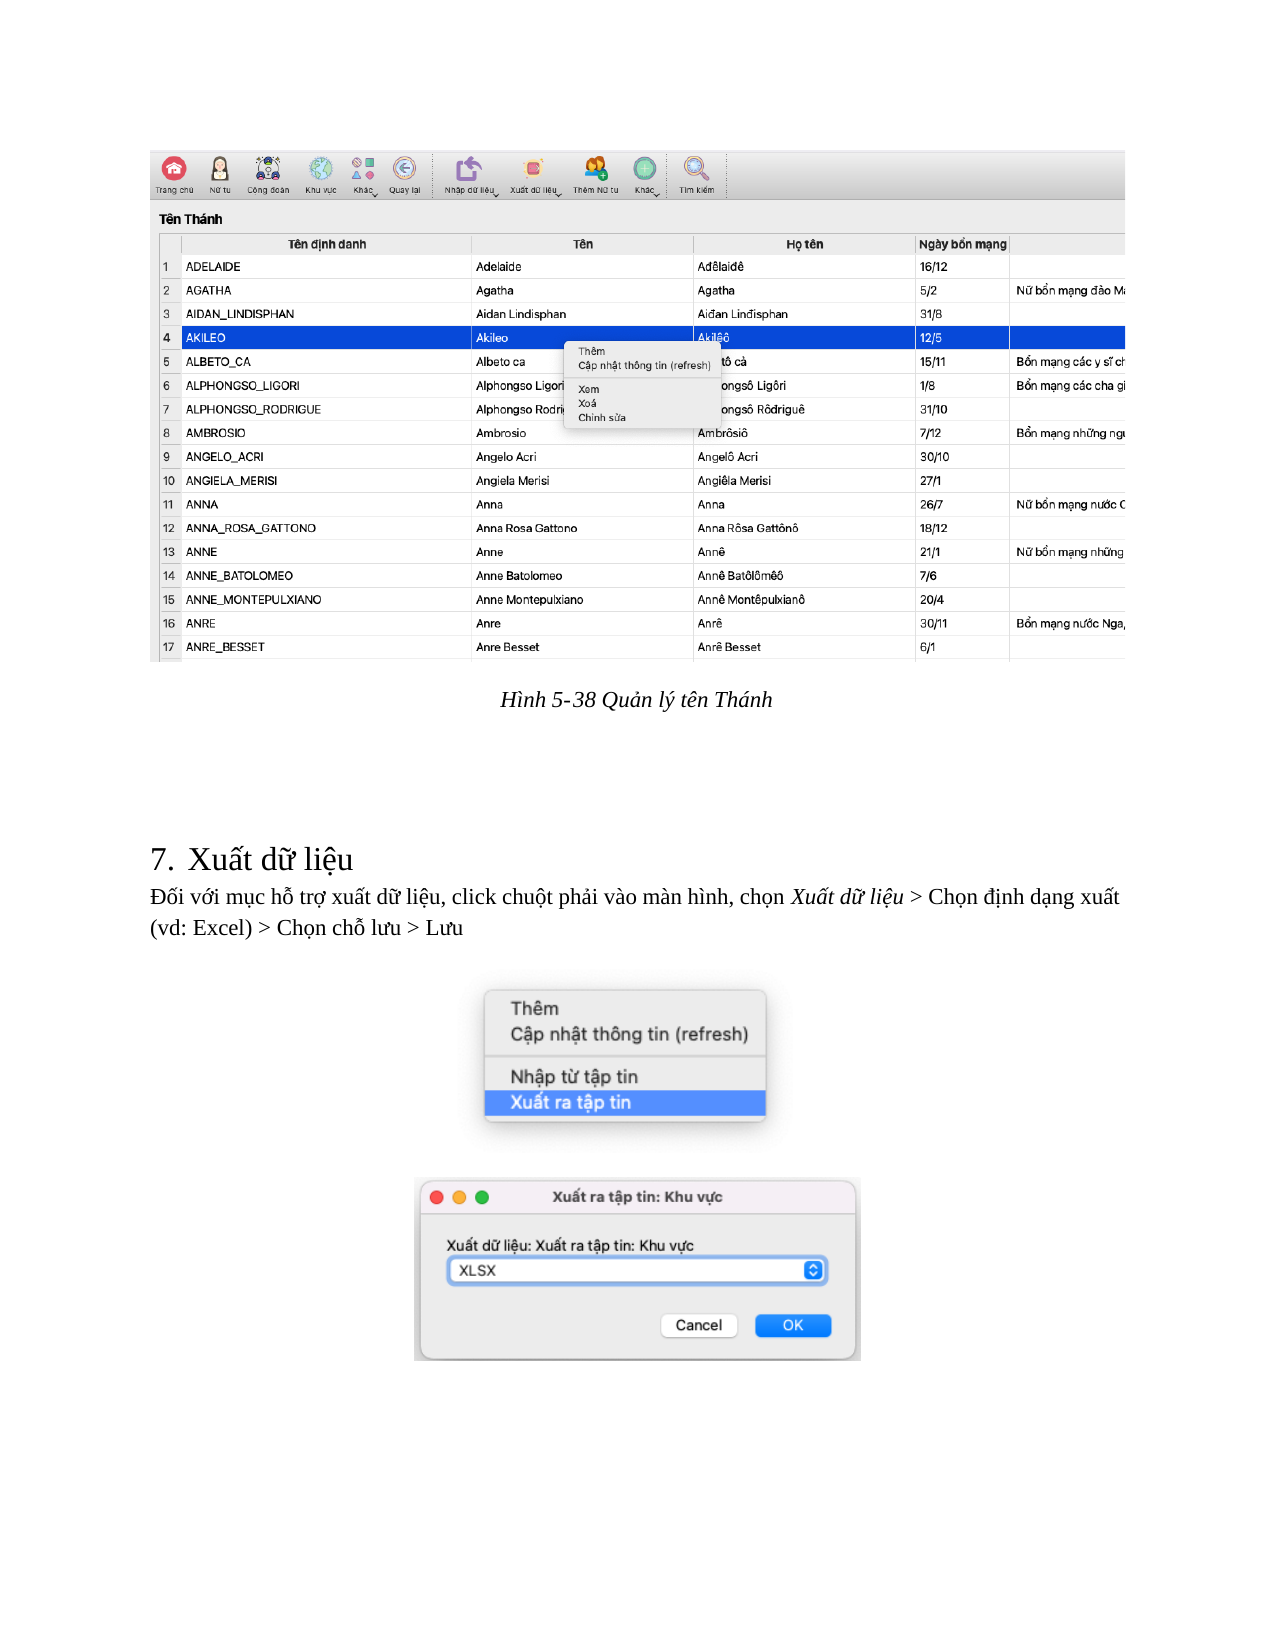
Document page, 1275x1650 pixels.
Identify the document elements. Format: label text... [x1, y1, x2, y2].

text Đối với mục hỗ trợ xuất dữ liệu, click chuột phải vào màn hình, chọn Xuất dữ liệu > Chọn định dạng xuất (vd: Excel) > Chọn chỗ lưu > Lưu [150, 883, 1125, 940]
picture [427, 964, 848, 1153]
picture [150, 150, 1125, 662]
subtitle Xuất dữ liệu [150, 839, 1125, 878]
picture [414, 1177, 861, 1361]
